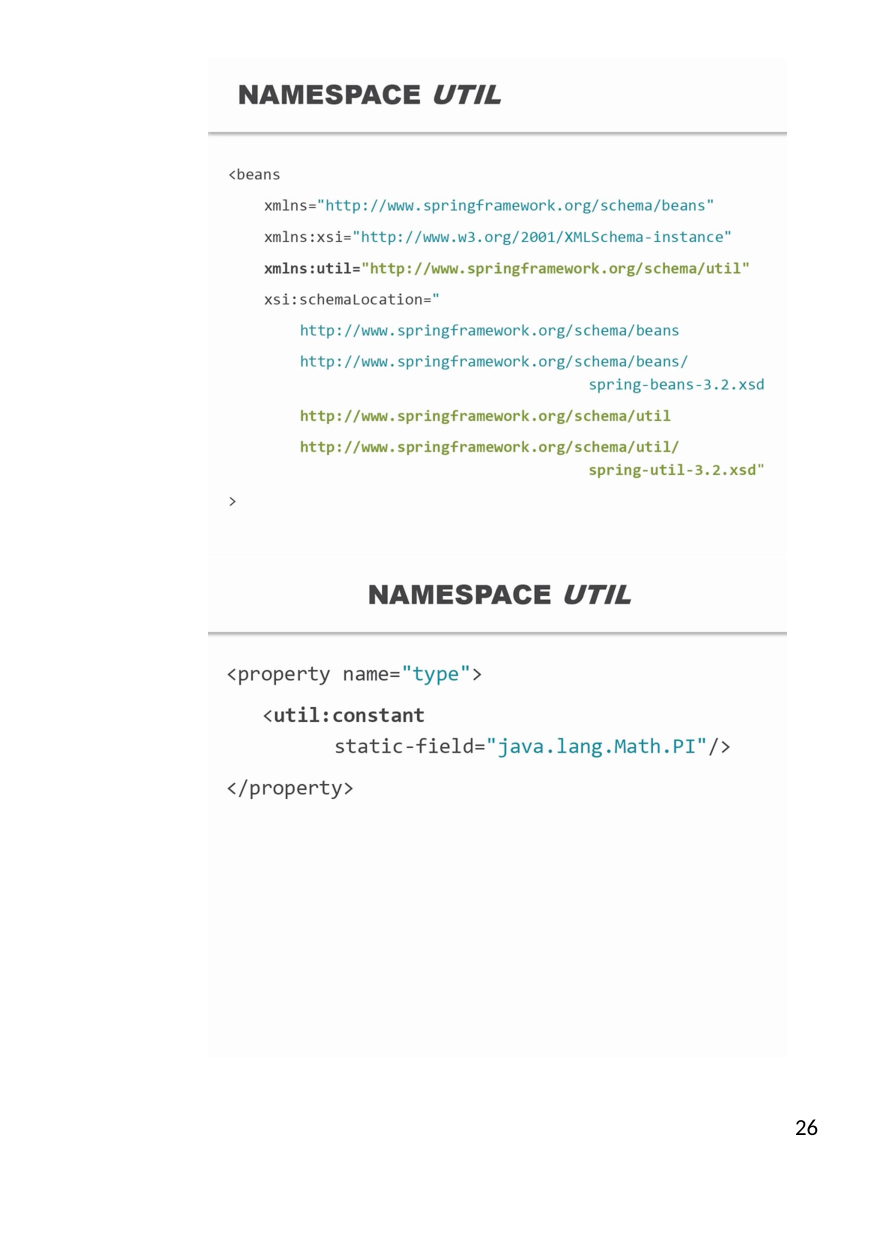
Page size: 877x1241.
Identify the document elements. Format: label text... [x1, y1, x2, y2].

picture [208, 558, 787, 1057]
picture [208, 58, 787, 557]
